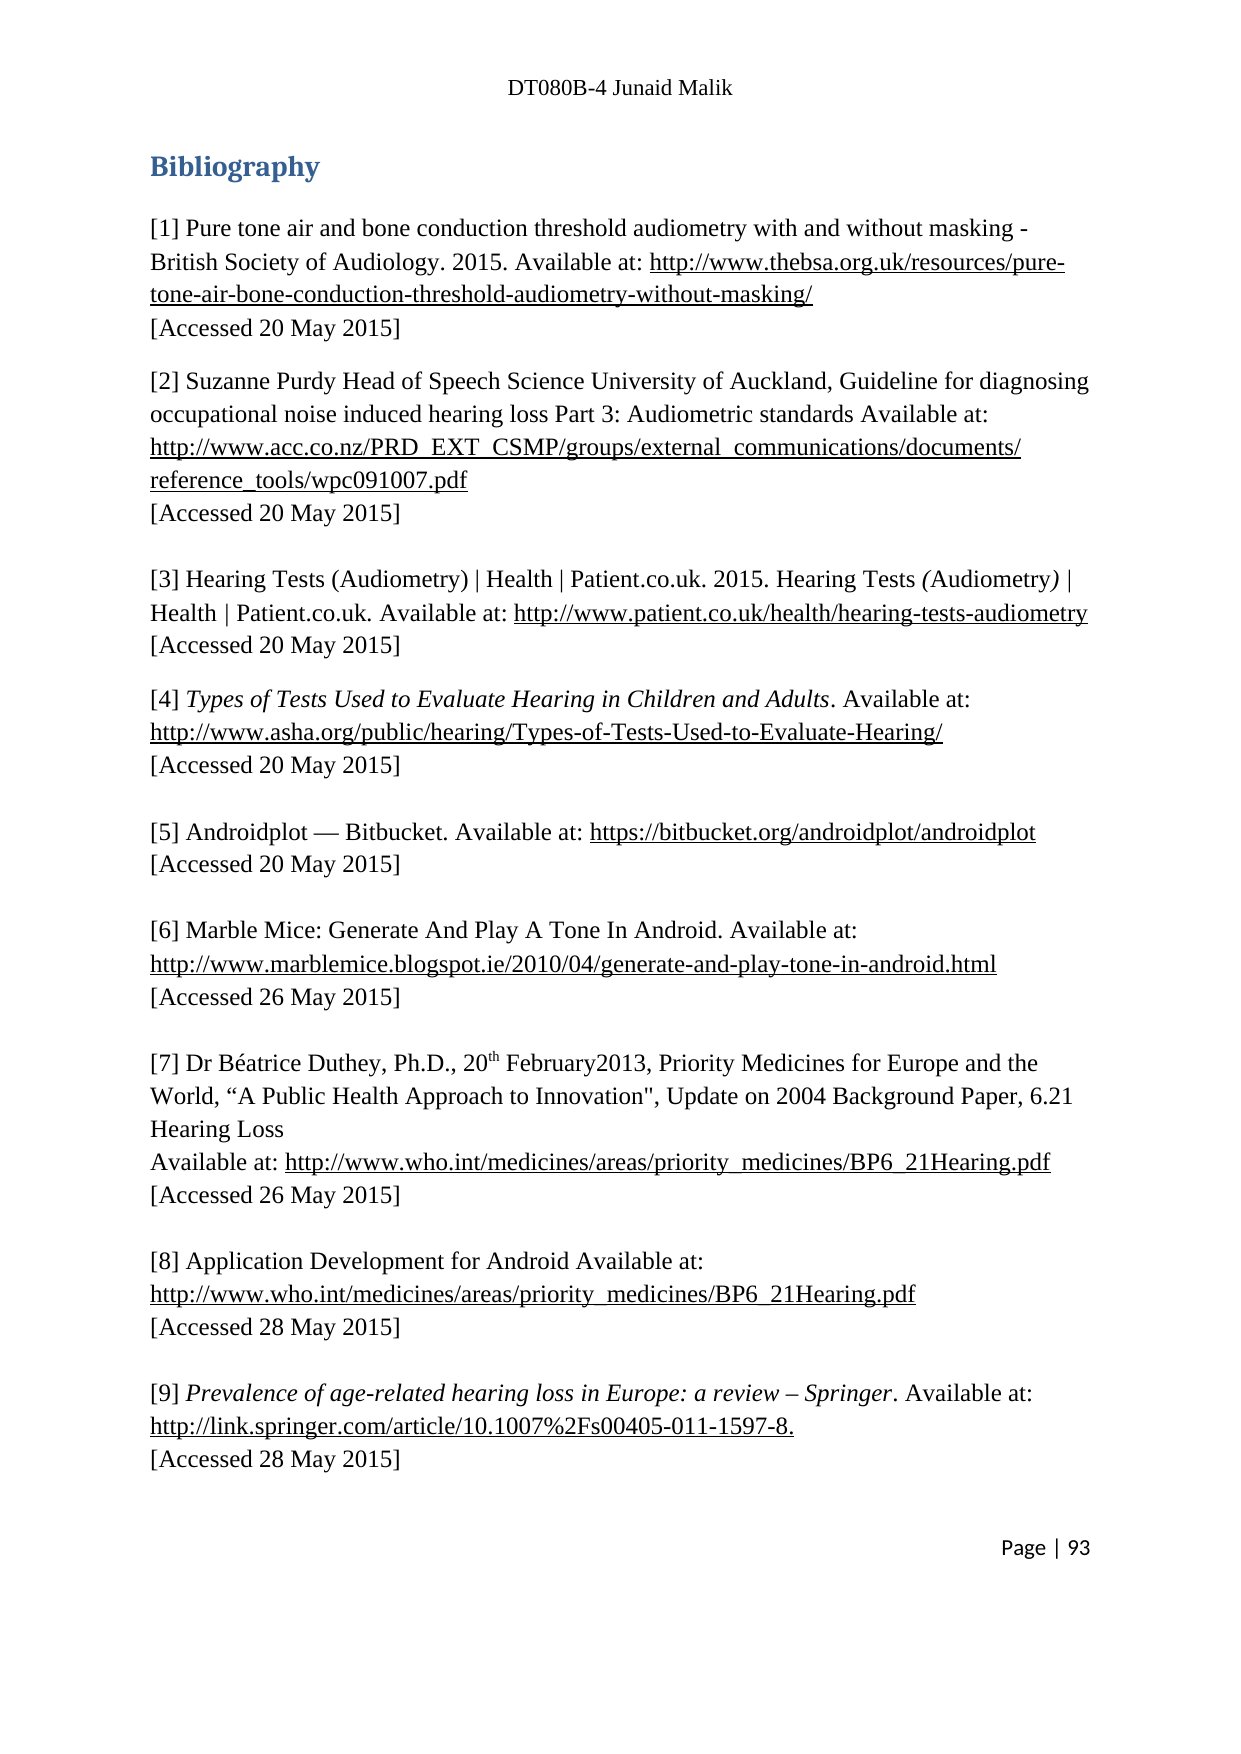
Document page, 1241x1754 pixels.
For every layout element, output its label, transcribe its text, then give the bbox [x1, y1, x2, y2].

text [4] Types of Tests Used to Evaluate Hearing in Children and Adults. Available at: http://www.asha.org/public/hearing/Types-of-Tests-Used-to-Evaluate-Hearing/ [150, 684, 1090, 746]
text [8] Application Development for Android Available at: http://www.who.int/medicines/areas/priority_medicines/BP6_21Hearing.pdf [150, 1246, 1090, 1308]
subtitle Bibliography [150, 150, 1090, 183]
text [Accessed 28 May 2015] [150, 1312, 1090, 1341]
text [Accessed 28 May 2015] [150, 1444, 1090, 1473]
text [3] Hearing Tests (Audiometry) | Health | Patient.co.uk. 2015. Hearing Tests (Audiometry) | Health | Patient.co.uk. Available at: http://www.patient.co.uk/health/hearing-tests-audiometry [150, 564, 1090, 626]
text [9] Prevalence of age-related hearing loss in Europe: a review – Springer. Available at: http://link.springer.com/article/10.1007%2Fs00405-011-1597-8. [150, 1378, 1090, 1440]
text [2] Suzanne Purdy Head of Speech Science University of Auckland, Guideline for diagnosing occupational noise induced hearing loss Part 3: Audiometric standards Available at: http://www.acc.co.nz/PRD_EXT_CSMP/groups/external_communications/documents/reference_tools/wpc091007.pdf [150, 366, 1090, 494]
text [Accessed 20 May 2015] [150, 631, 1090, 659]
text [Accessed 20 May 2015] [150, 498, 1090, 527]
text [Accessed 20 May 2015] [150, 751, 1090, 779]
text [5] Androidplot — Bitbucket. Available at: https://bitbucket.org/androidplot/androidplot [150, 817, 1090, 845]
text [Accessed 20 May 2015] [150, 313, 1090, 341]
text [Accessed 26 May 2015] [150, 982, 1090, 1010]
text Available at: http://www.who.int/medicines/areas/priority_medicines/BP6_21Hearing.pdf [150, 1147, 1090, 1176]
text [Accessed 20 May 2015] [150, 849, 1090, 878]
text [7] Dr Béatrice Duthey, Ph.D., 20th February2013, Priority Medicines for Europe and the World, “A Public Health Approach to Innovation", Update on 2004 Background Paper, 6.21 Hearing Loss [150, 1048, 1090, 1142]
text [Accessed 26 May 2015] [150, 1180, 1090, 1208]
text [1] Pure tone air and bone conduction threshold audiometry with and without masking - British Society of Audiology. 2015. Available at: http://www.thebsa.org.uk/resources/pure-tone-air-bone-conduction-threshold-audiometry-without-masking/ [150, 213, 1090, 308]
text [6] Marble Mice: Generate And Play A Tone In Android. Available at: http://www.marblemice.blogspot.ie/2010/04/generate-and-play-tone-in-android.html [150, 916, 1090, 977]
